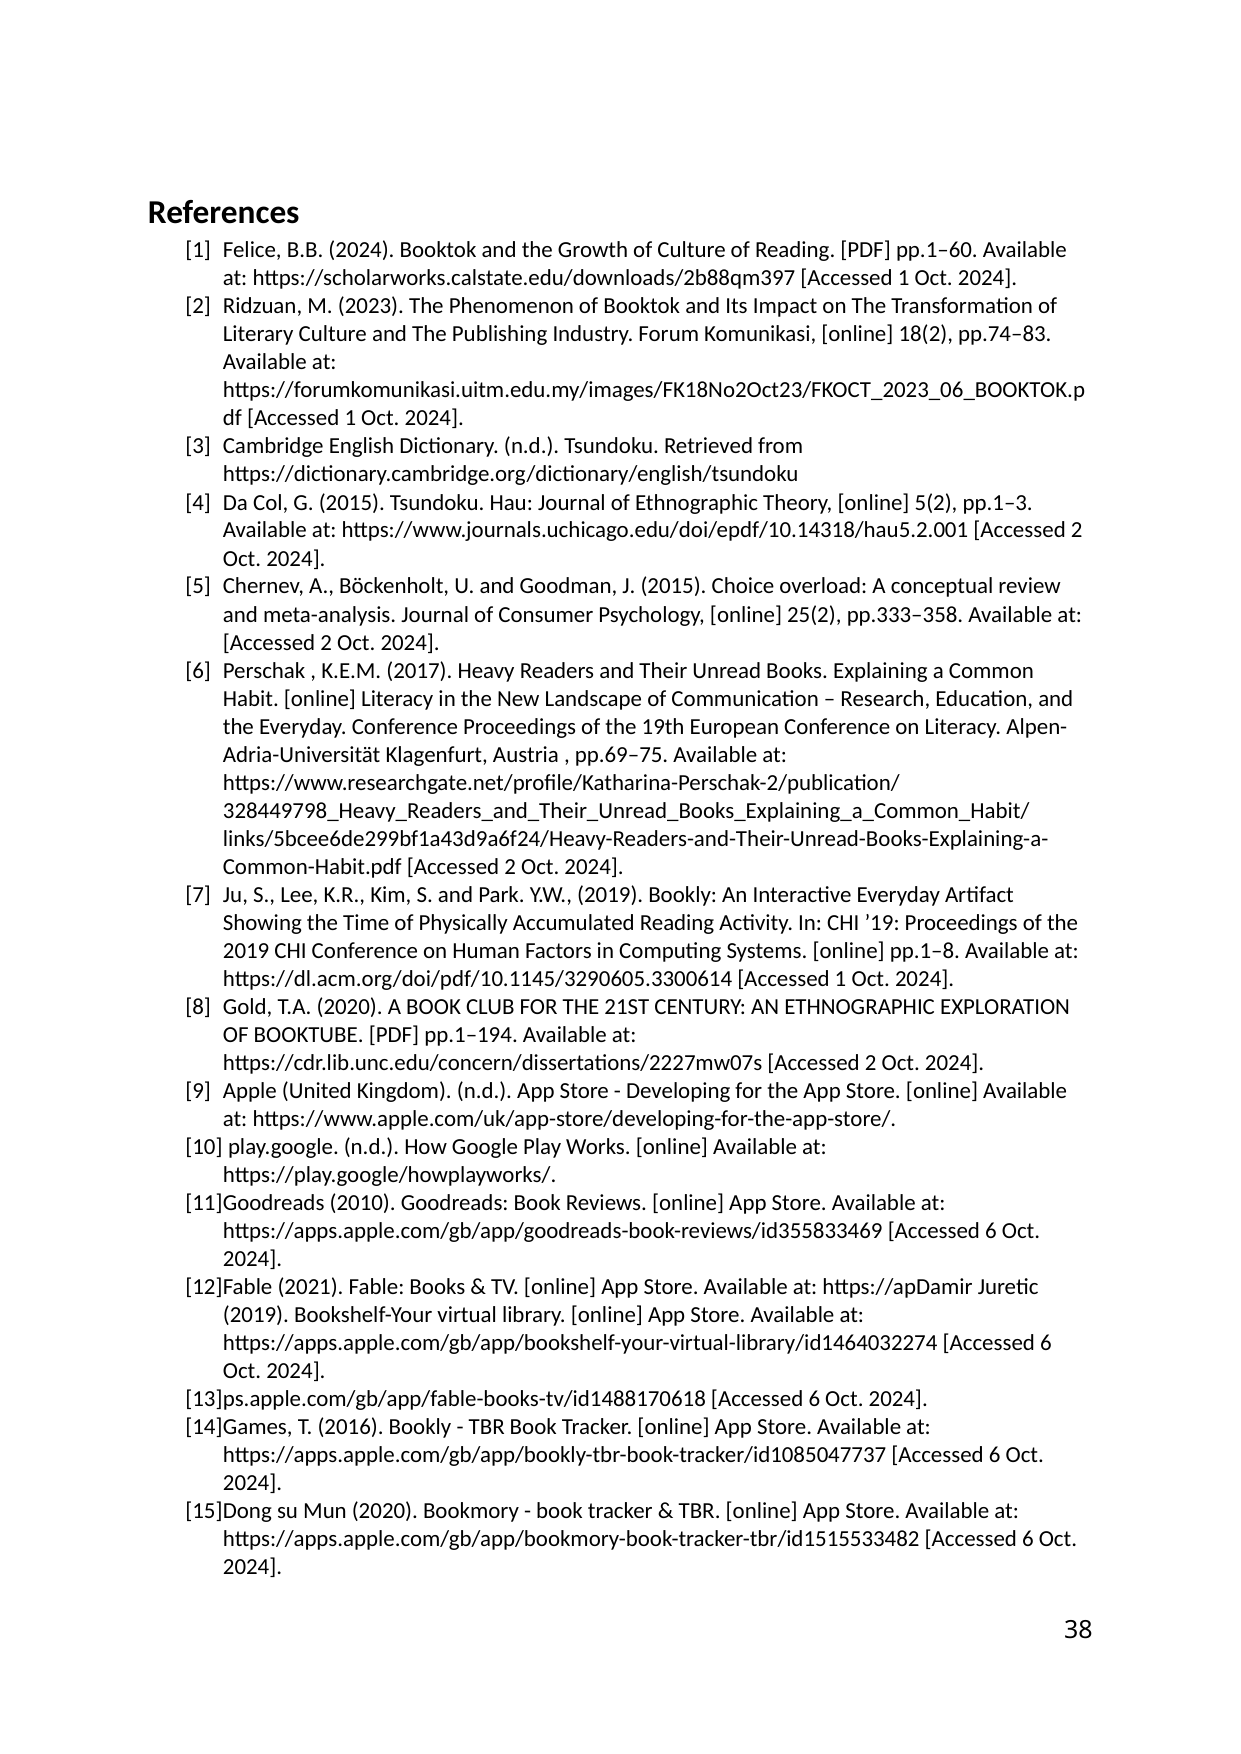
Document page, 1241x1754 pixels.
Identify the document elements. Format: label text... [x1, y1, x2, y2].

list Dong su Mun (2020). Bookmory - book tracker & TBR. [online] App Store. Available at: https://apps.apple.com/gb/app/bookmory-book-tracker-tbr/id1515533482 [Accessed 6 Oct. 2024]. [185, 1496, 1092, 1580]
list ps.apple.com/gb/app/fable-books-tv/id1488170618 [Accessed 6 Oct. 2024]. [185, 1384, 1092, 1412]
list Apple (United Kingdom). (n.d.). App Store - Developing for the App Store. [online] Available at: https://www.apple.com/uk/app-store/developing-for-the-app-store/. [185, 1076, 1092, 1132]
list Games, T. (2016). Bookly - TBR Book Tracker. [online] App Store. Available at: https://apps.apple.com/gb/app/bookly-tbr-book-tracker/id1085047737 [Accessed 6 Oct. 2024]. [185, 1412, 1092, 1496]
list Chernev, A., Böckenholt, U. and Goodman, J. (2015). Choice overload: A conceptual review and meta-analysis. Journal of Consumer Psychology, [online] 25(2), pp.333–358. Available at: [Accessed 2 Oct. 2024]. [185, 572, 1092, 656]
list Perschak , K.E.M. (2017). Heavy Readers and Their Unread Books. Explaining a Common Habit. [online] Literacy in the New Landscape of Communication – Research, Education, and the Everyday. Conference Proceedings of the 19th European Conference on Literacy. Alpen-Adria-Universität Klagenfurt, Austria , pp.69–75. Available at: https://www.researchgate.net/profile/Katharina-Perschak-2/publication/328449798_Heavy_Readers_and_Their_Unread_Books_Explaining_a_Common_Habit/links/5bcee6de299bf1a43d9a6f24/Heavy-Readers-and-Their-Unread-Books-Explaining-a-Common-Habit.pdf [Accessed 2 Oct. 2024]. [185, 656, 1092, 880]
list Felice, B.B. (2024). Booktok and the Growth of Culture of Reading. [PDF] pp.1–60. Available at: https://scholarworks.calstate.edu/downloads/2b88qm397 [Accessed 1 Oct. 2024]. [185, 235, 1092, 291]
list Ju, S., Lee, K.R., Kim, S. and Park. Y.W., (2019). Bookly: An Interactive Everyday Artifact Showing the Time of Physically Accumulated Reading Activity. In: CHI ’19: Proceedings of the 2019 CHI Conference on Human Factors in Computing Systems. [online] pp.1–8. Available at: https://dl.acm.org/doi/pdf/10.1145/3290605.3300614 [Accessed 1 Oct. 2024]. [185, 880, 1092, 992]
list Goodreads (2010). Goodreads: Book Reviews. [online] App Store. Available at: https://apps.apple.com/gb/app/goodreads-book-reviews/id355833469 [Accessed 6 Oct. 2024]. [185, 1188, 1092, 1272]
list Da Col, G. (2015). Tsundoku. Hau: Journal of Ethnographic Theory, [online] 5(2), pp.1–3. Available at: https://www.journals.uchicago.edu/doi/epdf/10.14318/hau5.2.001 [Accessed 2 Oct. 2024]. [185, 488, 1092, 572]
list Ridzuan, M. (2023). The Phenomenon of Booktok and Its Impact on The Transformation of Literary Culture and The Publishing Industry. Forum Komunikasi, [online] 18(2), pp.74–83. Available at: https://forumkomunikasi.uitm.edu.my/images/FK18No2Oct23/FKOCT_2023_06_BOOKTOK.pdf [Accessed 1 Oct. 2024]. [185, 291, 1092, 432]
list Gold, T.A. (2020). A BOOK CLUB FOR THE 21ST CENTURY: AN ETHNOGRAPHIC EXPLORATION OF BOOKTUBE. [PDF] pp.1–194. Available at: https://cdr.lib.unc.edu/concern/dissertations/2227mw07s [Accessed 2 Oct. 2024]. [185, 992, 1092, 1076]
subtitle References [148, 192, 1092, 232]
list play.google. (n.d.). How Google Play Works. [online] Available at: https://play.google/howplayworks/. [185, 1132, 1092, 1188]
list Cambridge English Dictionary. (n.d.). Tsundoku. Retrieved from https://dictionary.cambridge.org/dictionary/english/tsundoku [185, 432, 1092, 488]
list Fable (2021). Fable: Books & TV. [online] App Store. Available at: https://apDamir Juretic (2019). Bookshelf-Your virtual library. [online] App Store. Available at: https://apps.apple.com/gb/app/bookshelf-your-virtual-library/id1464032274 [Accessed 6 Oct. 2024]. [185, 1272, 1092, 1384]
